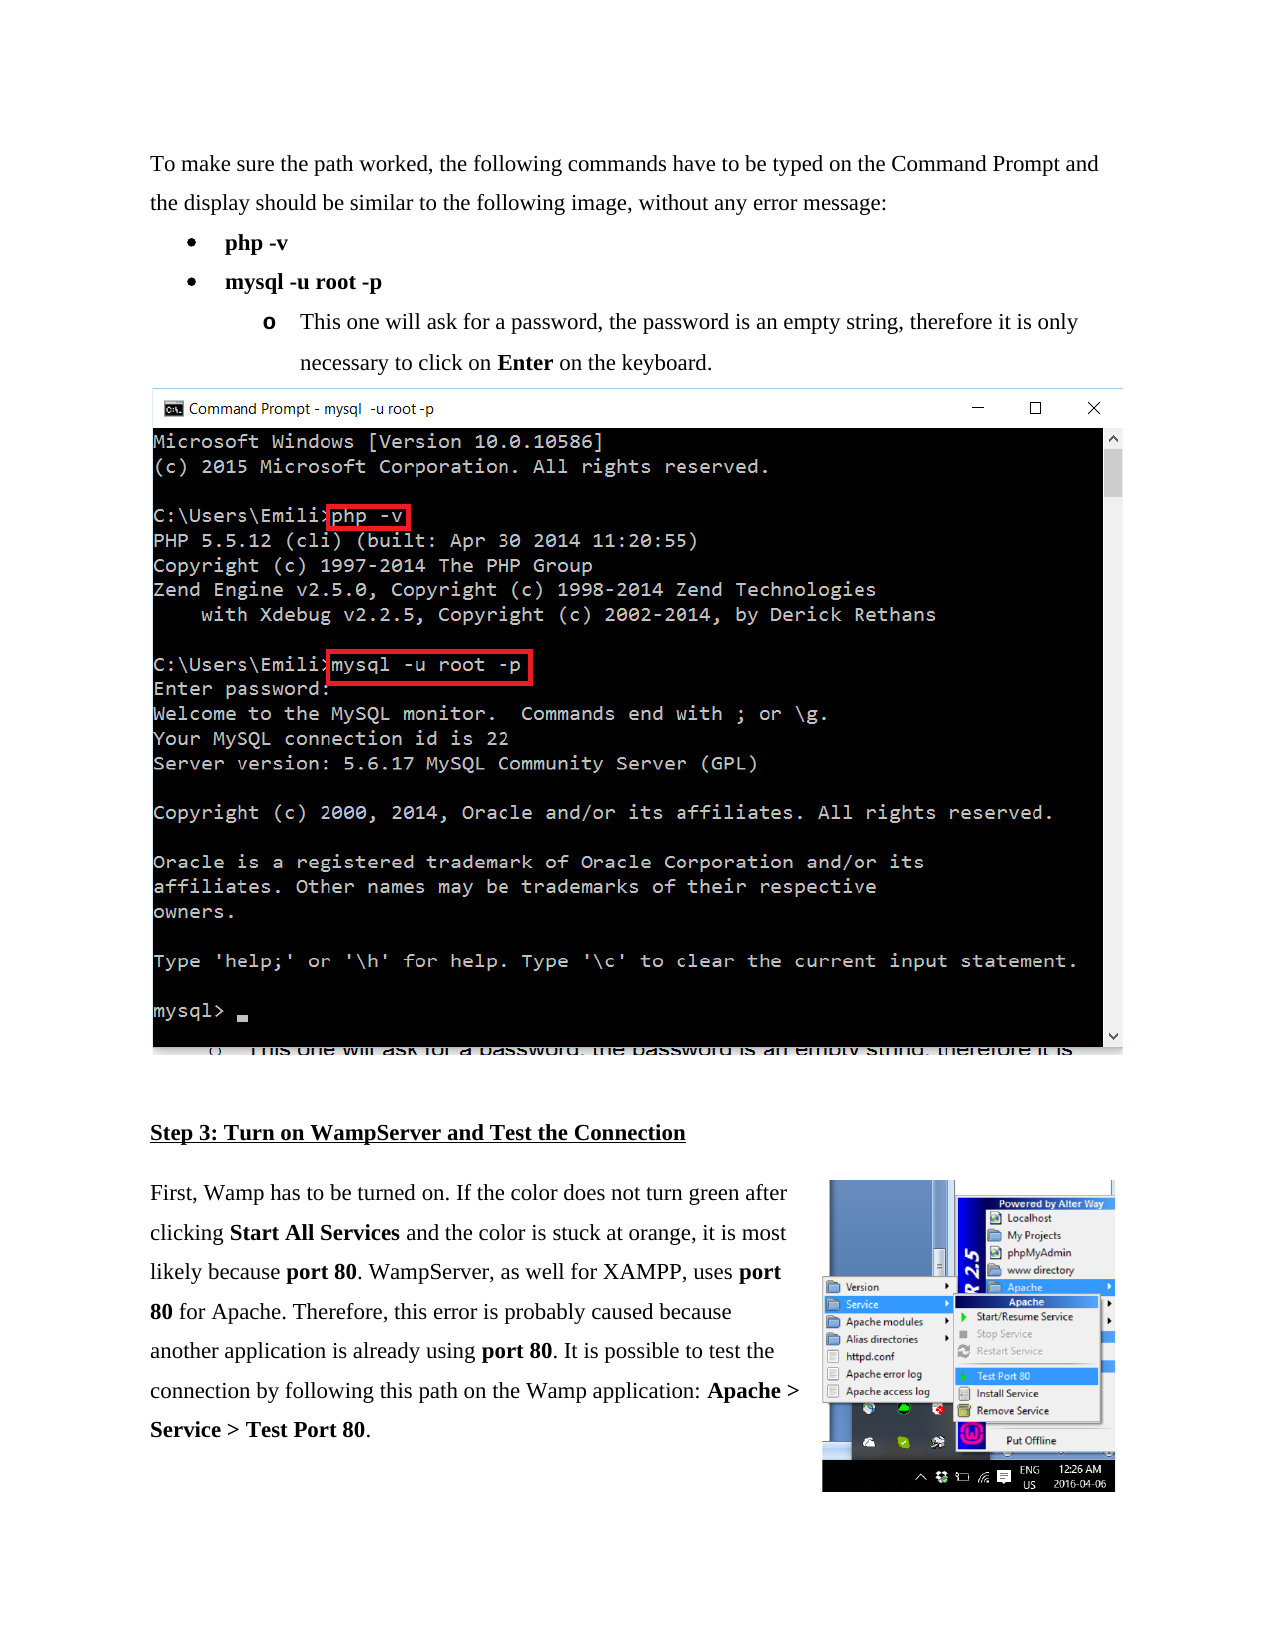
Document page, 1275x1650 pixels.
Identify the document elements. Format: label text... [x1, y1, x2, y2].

text Step 3: Turn on WampServer and Test the Connection [150, 1119, 1125, 1145]
list This one will ask for a password, the password is an empty string, therefore it is only necessary to click on Enter on the keyboard. [262, 308, 1125, 376]
picture [821, 1180, 1115, 1490]
text To make sure the path worked, the following commands have to be typed on the Command Prompt and the display should be similar to the following image, without any error message: [150, 150, 1125, 216]
list php -v [187, 229, 1125, 255]
picture [152, 388, 1123, 1055]
list mysql -u root -p [187, 268, 1125, 295]
